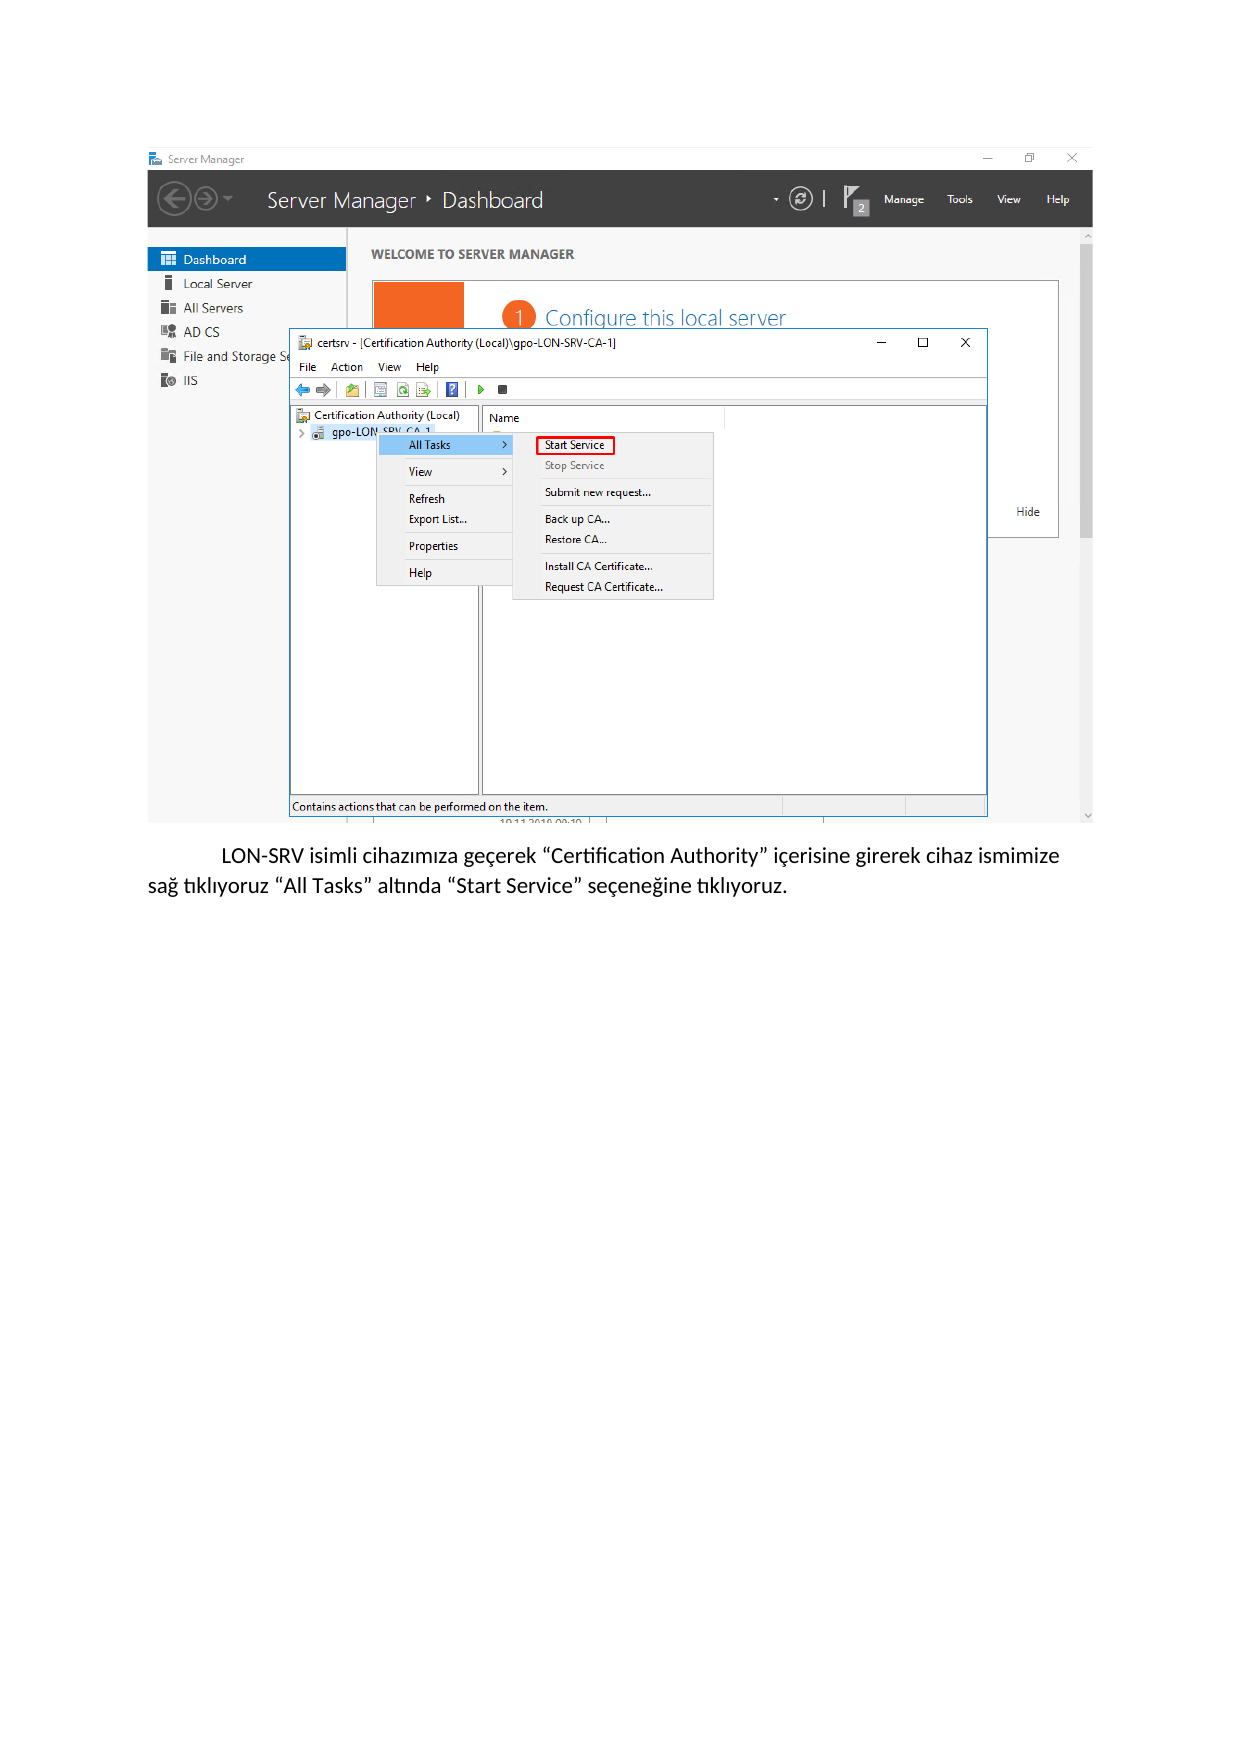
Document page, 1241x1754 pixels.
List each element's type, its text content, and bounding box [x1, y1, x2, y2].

picture [147, 147, 1093, 823]
text LON-SRV isimli cihazımıza geçerek “Certification Authority” içerisine girerek cihaz ismimize sağ tıklıyoruz “All Tasks” altında “Start Service” seçeneğine tıklıyoruz. [148, 841, 1093, 899]
